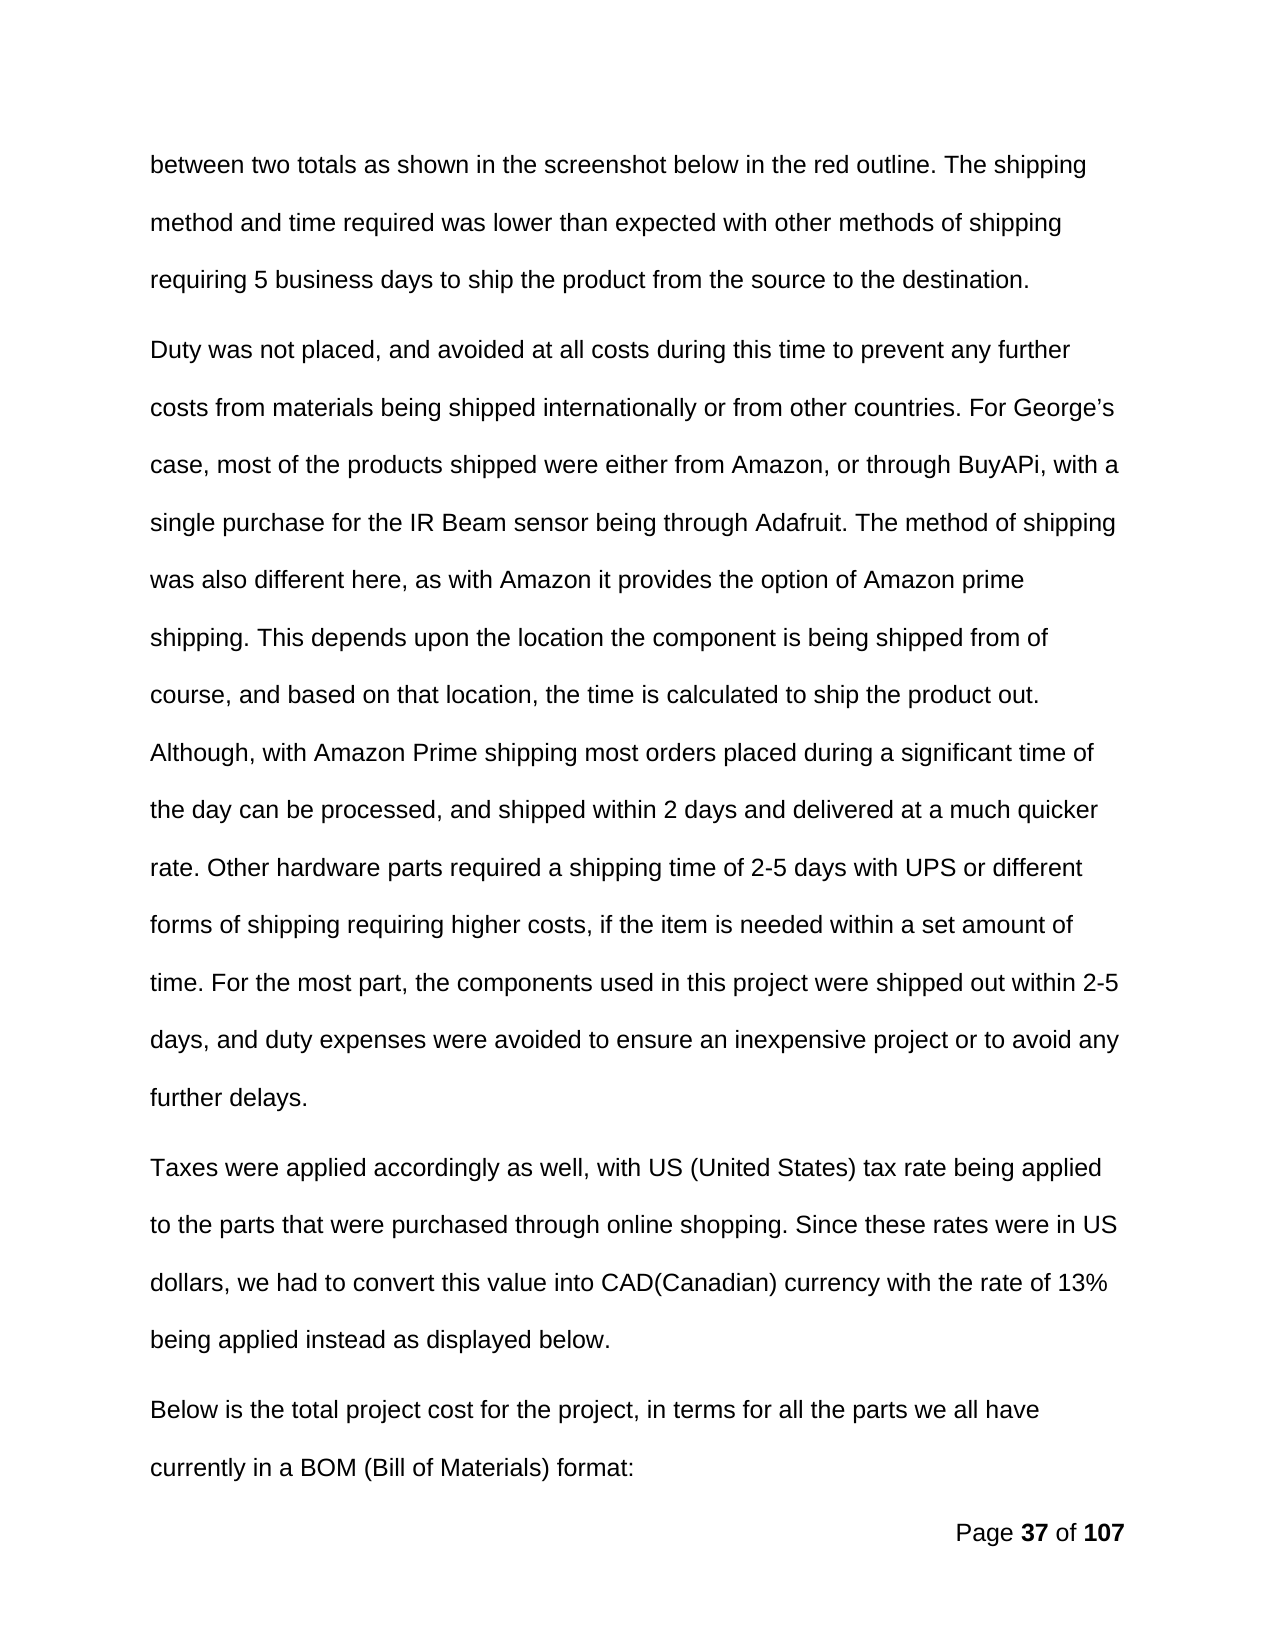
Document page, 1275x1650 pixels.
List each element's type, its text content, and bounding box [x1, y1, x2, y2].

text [150, 150, 1125, 294]
text Below is the total project cost for the project, in terms for all the parts we all have currently in a BOM (Bill of Materials) format: [150, 1395, 1125, 1481]
text Taxes were applied accordingly as well, with US (United States) tax rate being applied to the parts that were purchased through online shopping. Since these rates were in US dollars, we had to convert this value into CAD(Canadian) currency with the rate of 13% being applied instead as displayed below. [150, 1152, 1125, 1354]
text Duty was not placed, and avoided at all costs during this time to prevent any further costs from materials being shipped internationally or from other countries. For George’s case, most of the products shipped were either from Amazon, or through BuyAPi, with a single purchase for the IR Beam sensor being through Adafruit. The method of shipping was also different here, as with Amazon it provides the option of Amazon prime shipping. This depends upon the location the component is being shipped from of course, and based on that location, the time is calculated to ship the product out. Although, with Amazon Prime shipping most orders placed during a significant time of the day can be processed, and shipped within 2 days and delivered at a much quicker rate. Other hardware parts required a shipping time of 2-5 days with UPS or different forms of shipping requiring higher costs, if the item is needed within a set amount of time. For the most part, the components used in this project were shipped out within 2-5 days, and duty expenses were avoided to ensure an inexpensive project or to avoid any further delays. [150, 335, 1125, 1111]
